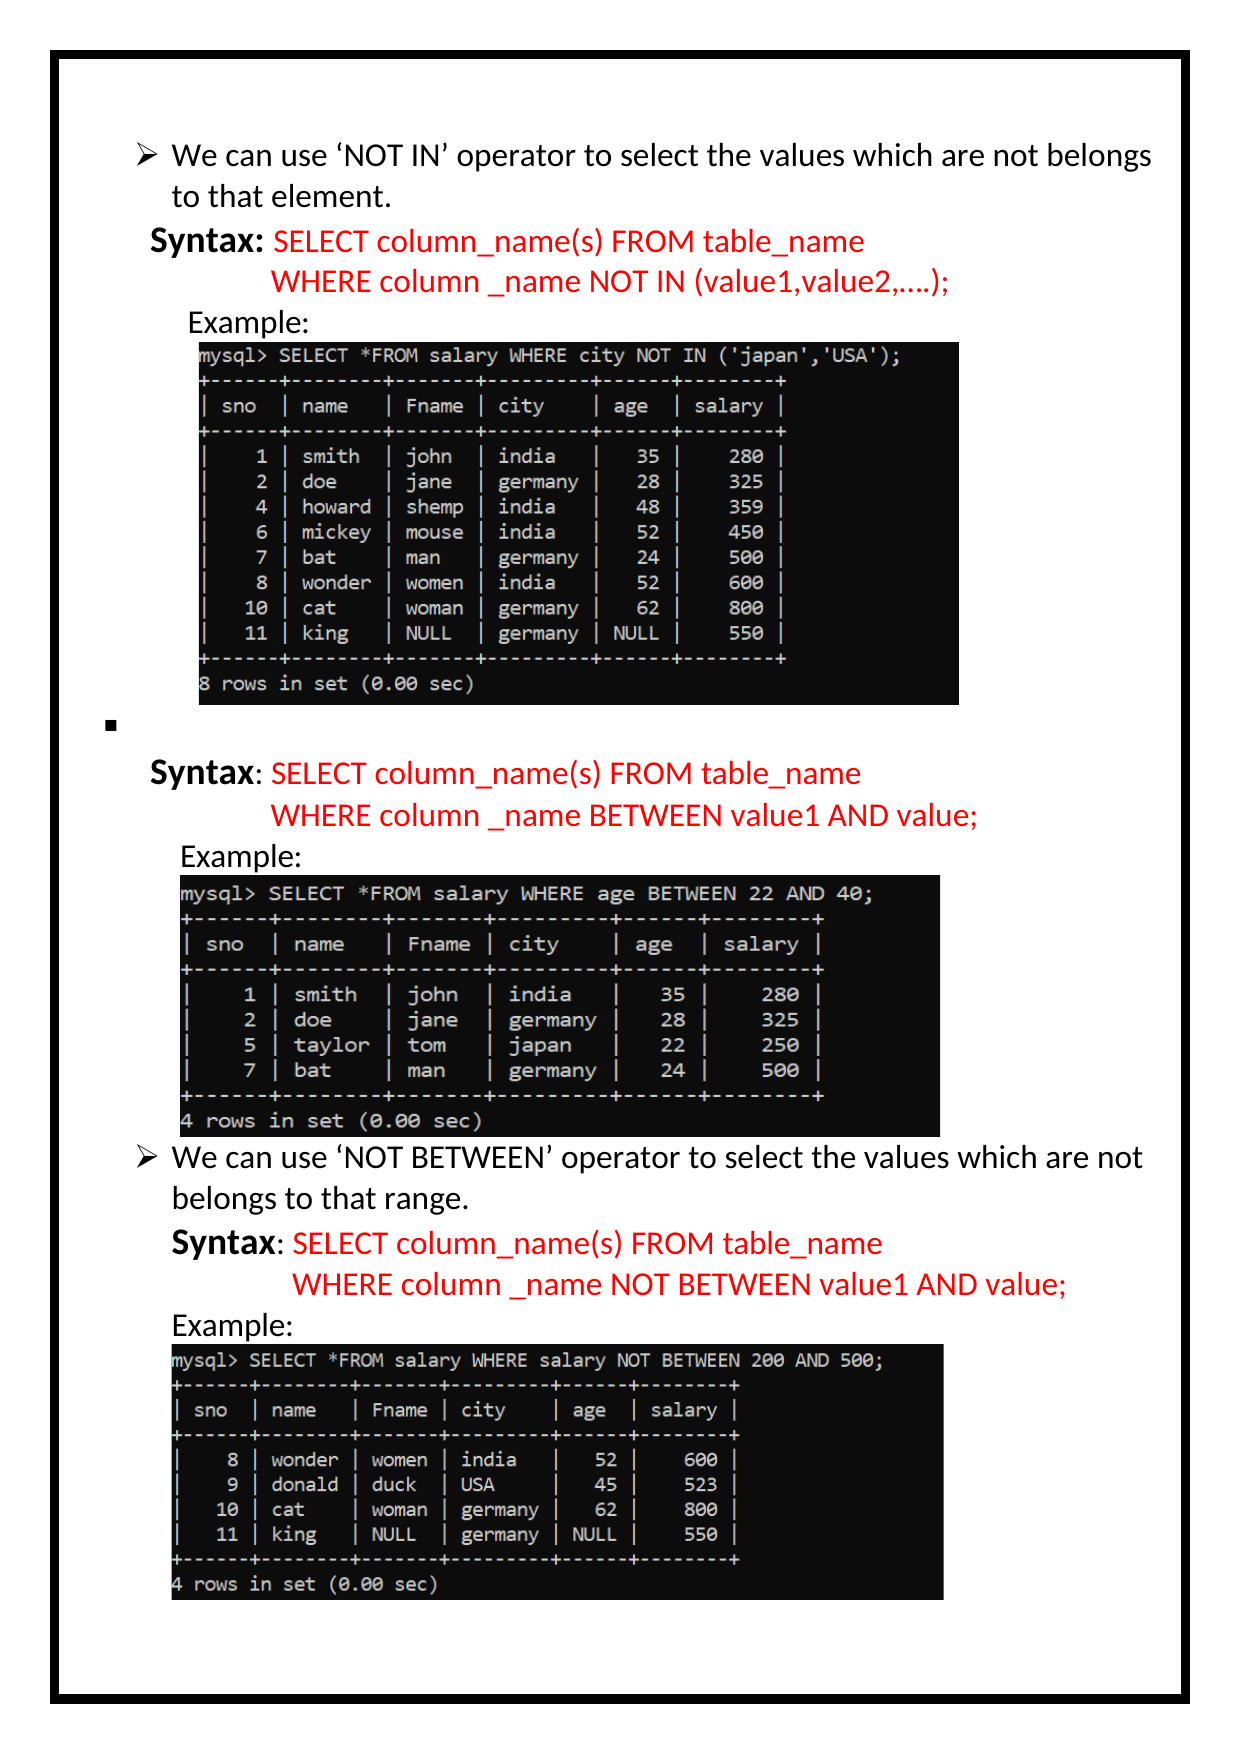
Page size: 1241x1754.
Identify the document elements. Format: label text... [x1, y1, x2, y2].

text Syntax: SELECT column_name(s) FROM table_name [150, 748, 1180, 794]
list We can use ‘NOT BETWEEN’ operator to select the values which are not belongs to that range. [134, 1136, 1143, 1218]
list We can use ‘NOT IN’ operator to select the values which are not belongs to that element. [134, 134, 1152, 216]
text Example: [187, 301, 1180, 342]
text Syntax: SELECT column_name(s) FROM table_name [171, 1218, 1180, 1263]
picture [180, 875, 941, 1137]
text WHERE column _name BETWEEN value1 AND value; Example: [180, 794, 1077, 876]
picture [171, 1344, 944, 1600]
text Syntax: SELECT column_name(s) FROM table_name WHERE column _name NOT IN (value1,value2,….); [150, 216, 962, 301]
text WHERE column _name NOT BETWEEN value1 AND value; Example: [171, 1263, 1077, 1345]
